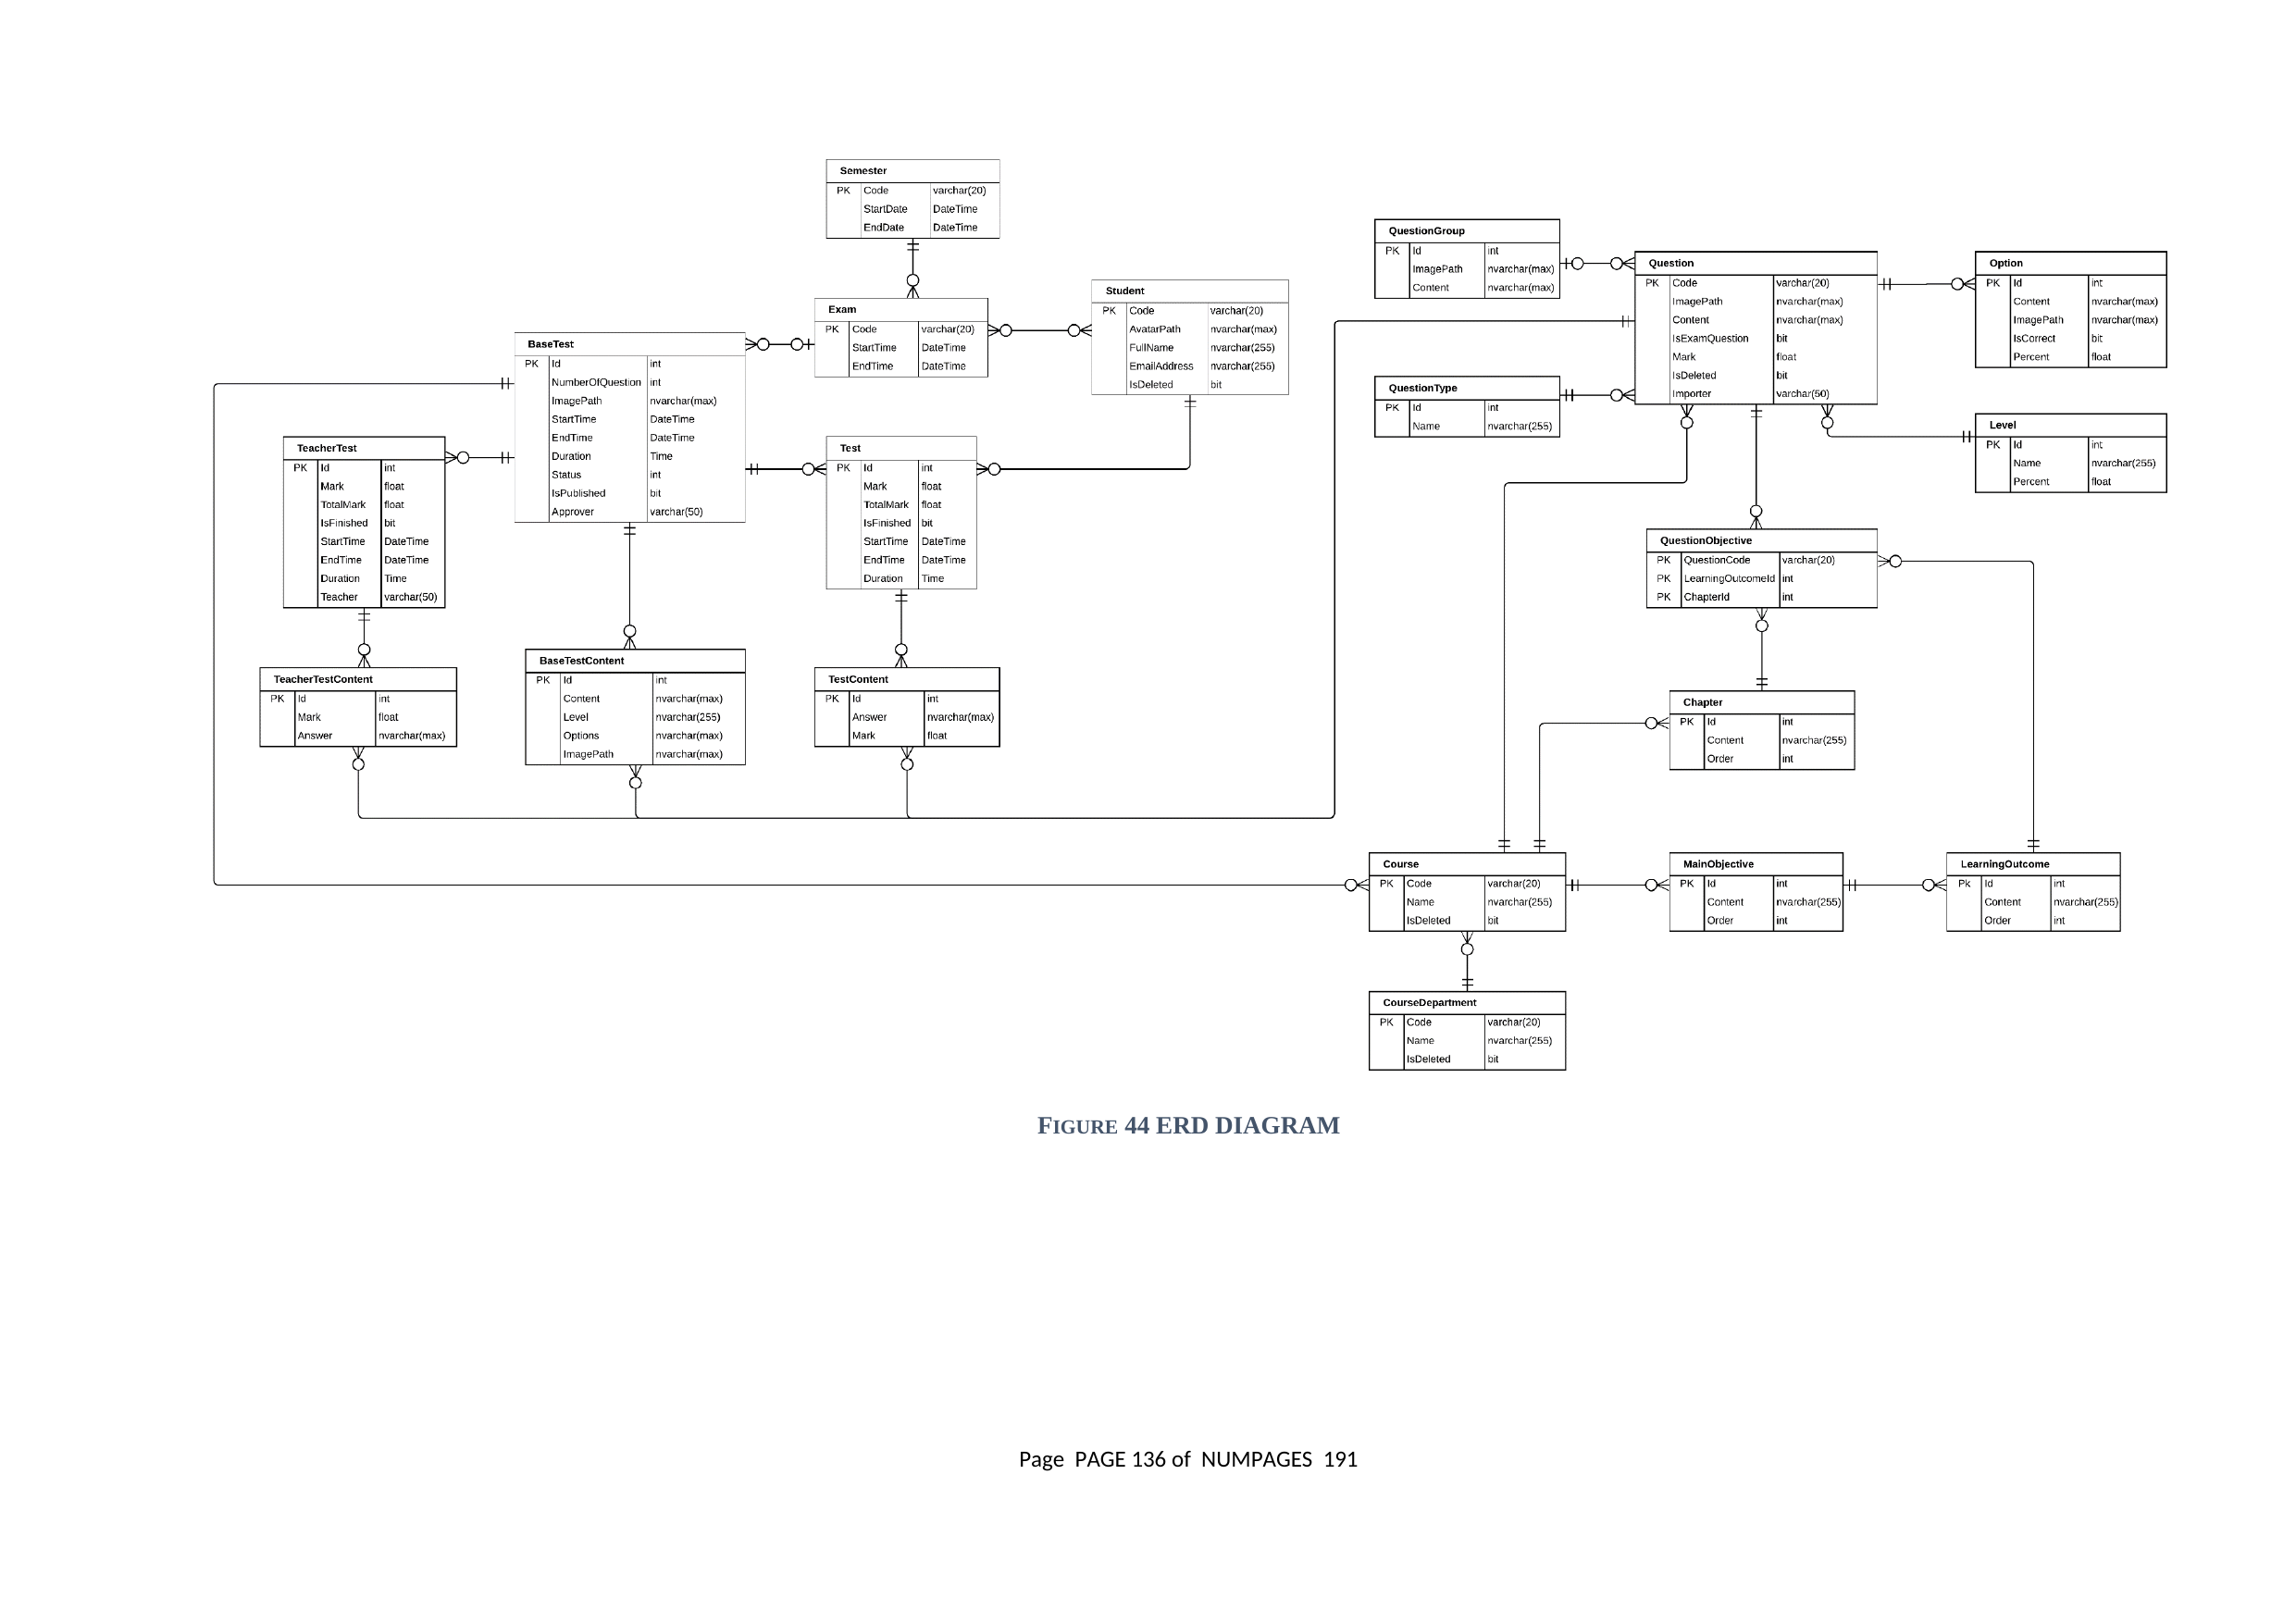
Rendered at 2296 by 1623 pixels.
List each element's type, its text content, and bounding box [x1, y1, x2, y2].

text Figure 44 ERD DIAGRAM [192, 1110, 2186, 1139]
picture [191, 136, 2190, 1093]
